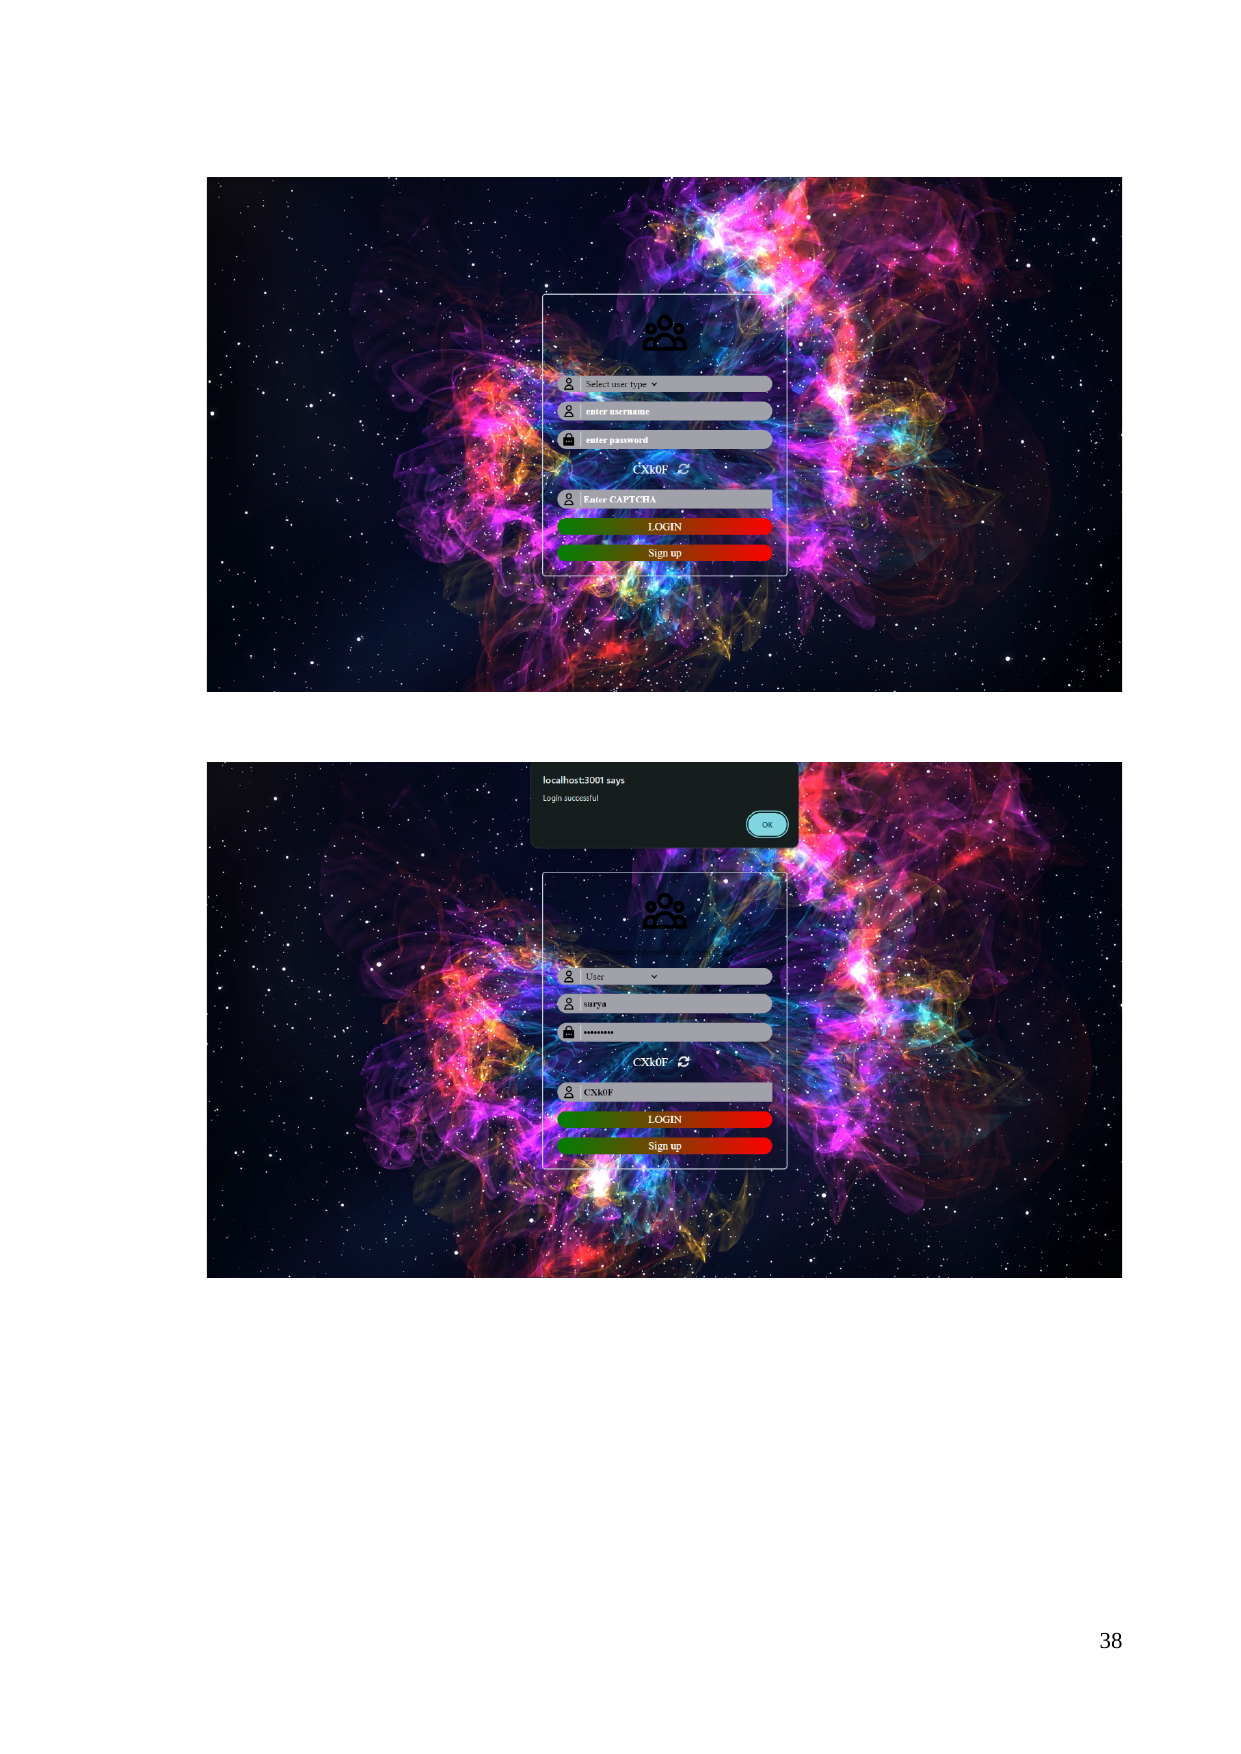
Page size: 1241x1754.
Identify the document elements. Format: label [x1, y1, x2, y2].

picture [206, 177, 1123, 692]
picture [206, 762, 1123, 1278]
